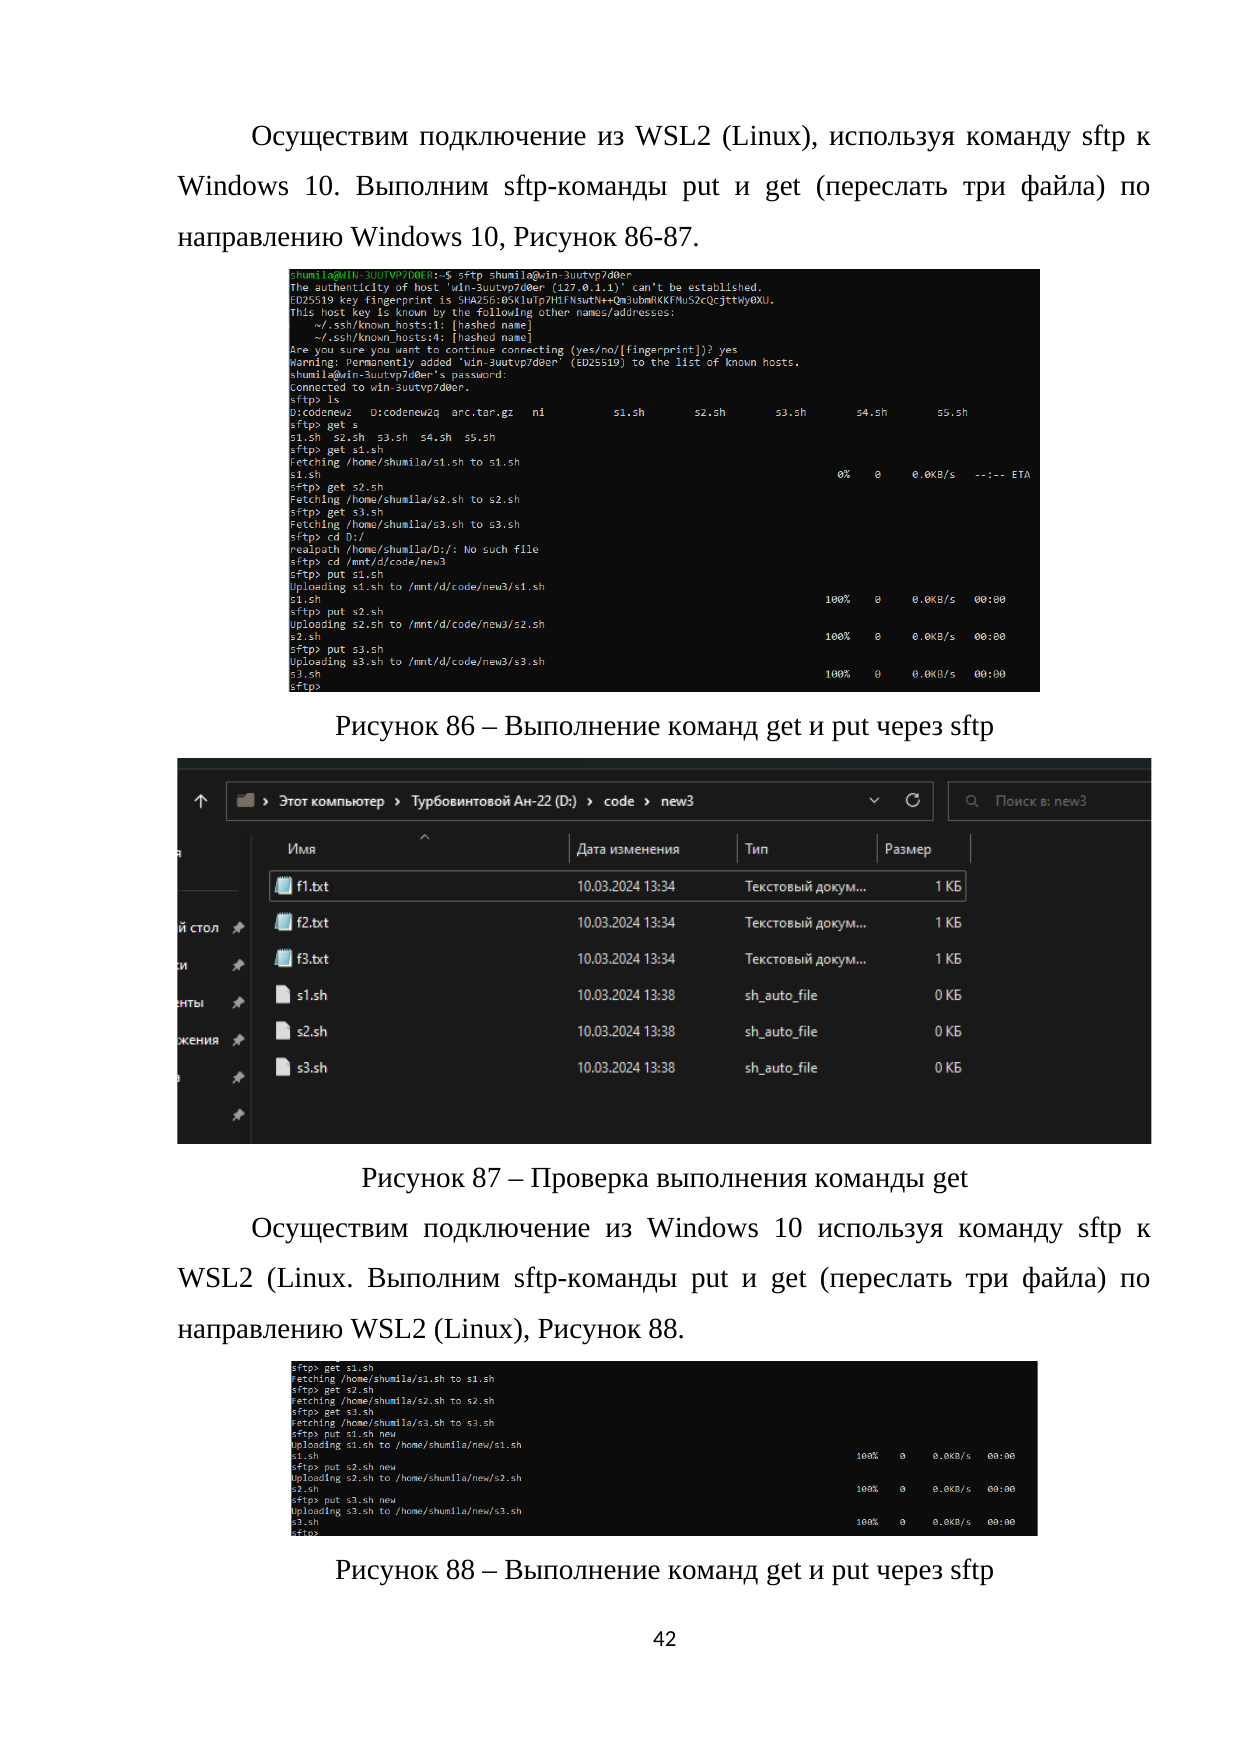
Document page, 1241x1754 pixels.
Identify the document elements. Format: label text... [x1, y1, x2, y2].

picture [177, 758, 1152, 1144]
text Осуществим подключение из WSL2 (Linux), используя команду sftp к Windows 10. Выполним sftp-команды put и get (переслать три файла) по направлению Windows 10, Рисунок 86-87. [177, 118, 1152, 252]
text Рисунок 86 – Выполнение команд get и put через sftp [177, 708, 1152, 742]
text Рисунок 87 – Проверка выполнения команды get [177, 1160, 1152, 1193]
text Осуществим подключение из Windows 10 используя команду sftp к WSL2 (Linux. Выполним sftp-команды put и get (переслать три файла) по направлению WSL2 (Linux), Рисунок 88. [177, 1210, 1152, 1344]
text Рисунок 88 – Выполнение команд get и put через sftp [177, 1552, 1152, 1585]
picture [288, 269, 1040, 692]
picture [291, 1361, 1038, 1536]
